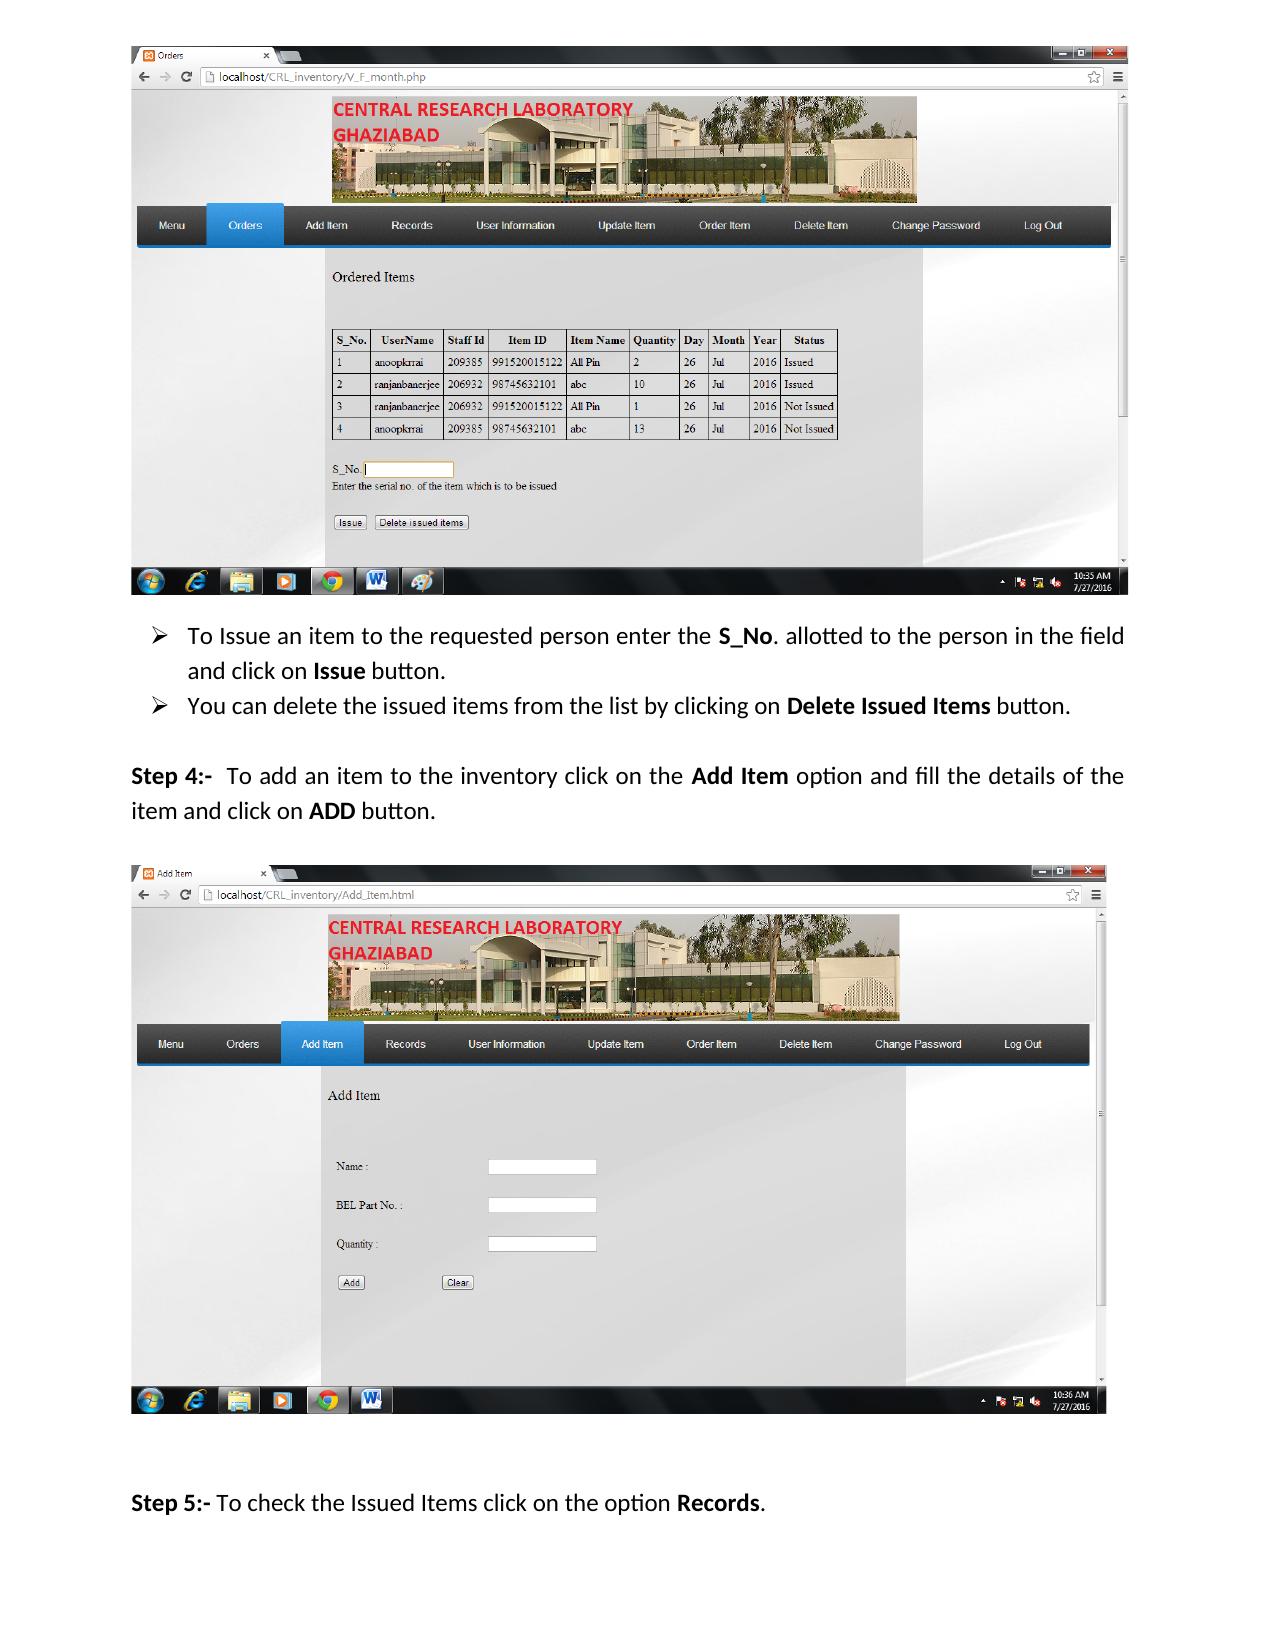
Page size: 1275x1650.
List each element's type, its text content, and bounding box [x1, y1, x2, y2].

list To Issue an item to the requested person enter the S_No. allotted to the person in the field and click on Issue button. [150, 620, 1125, 686]
list Step 4:- To add an item to the inventory click on the Add Item option and fill the details of the item and click on ADD button. [131, 760, 1125, 826]
picture [131, 865, 1107, 1414]
picture [131, 46, 1129, 595]
list Step 5:- To check the Issued Items click on the option Records. [131, 1487, 1125, 1518]
list You can delete the issued items from the list by clicking on Delete Issued Items button. [150, 690, 1125, 721]
